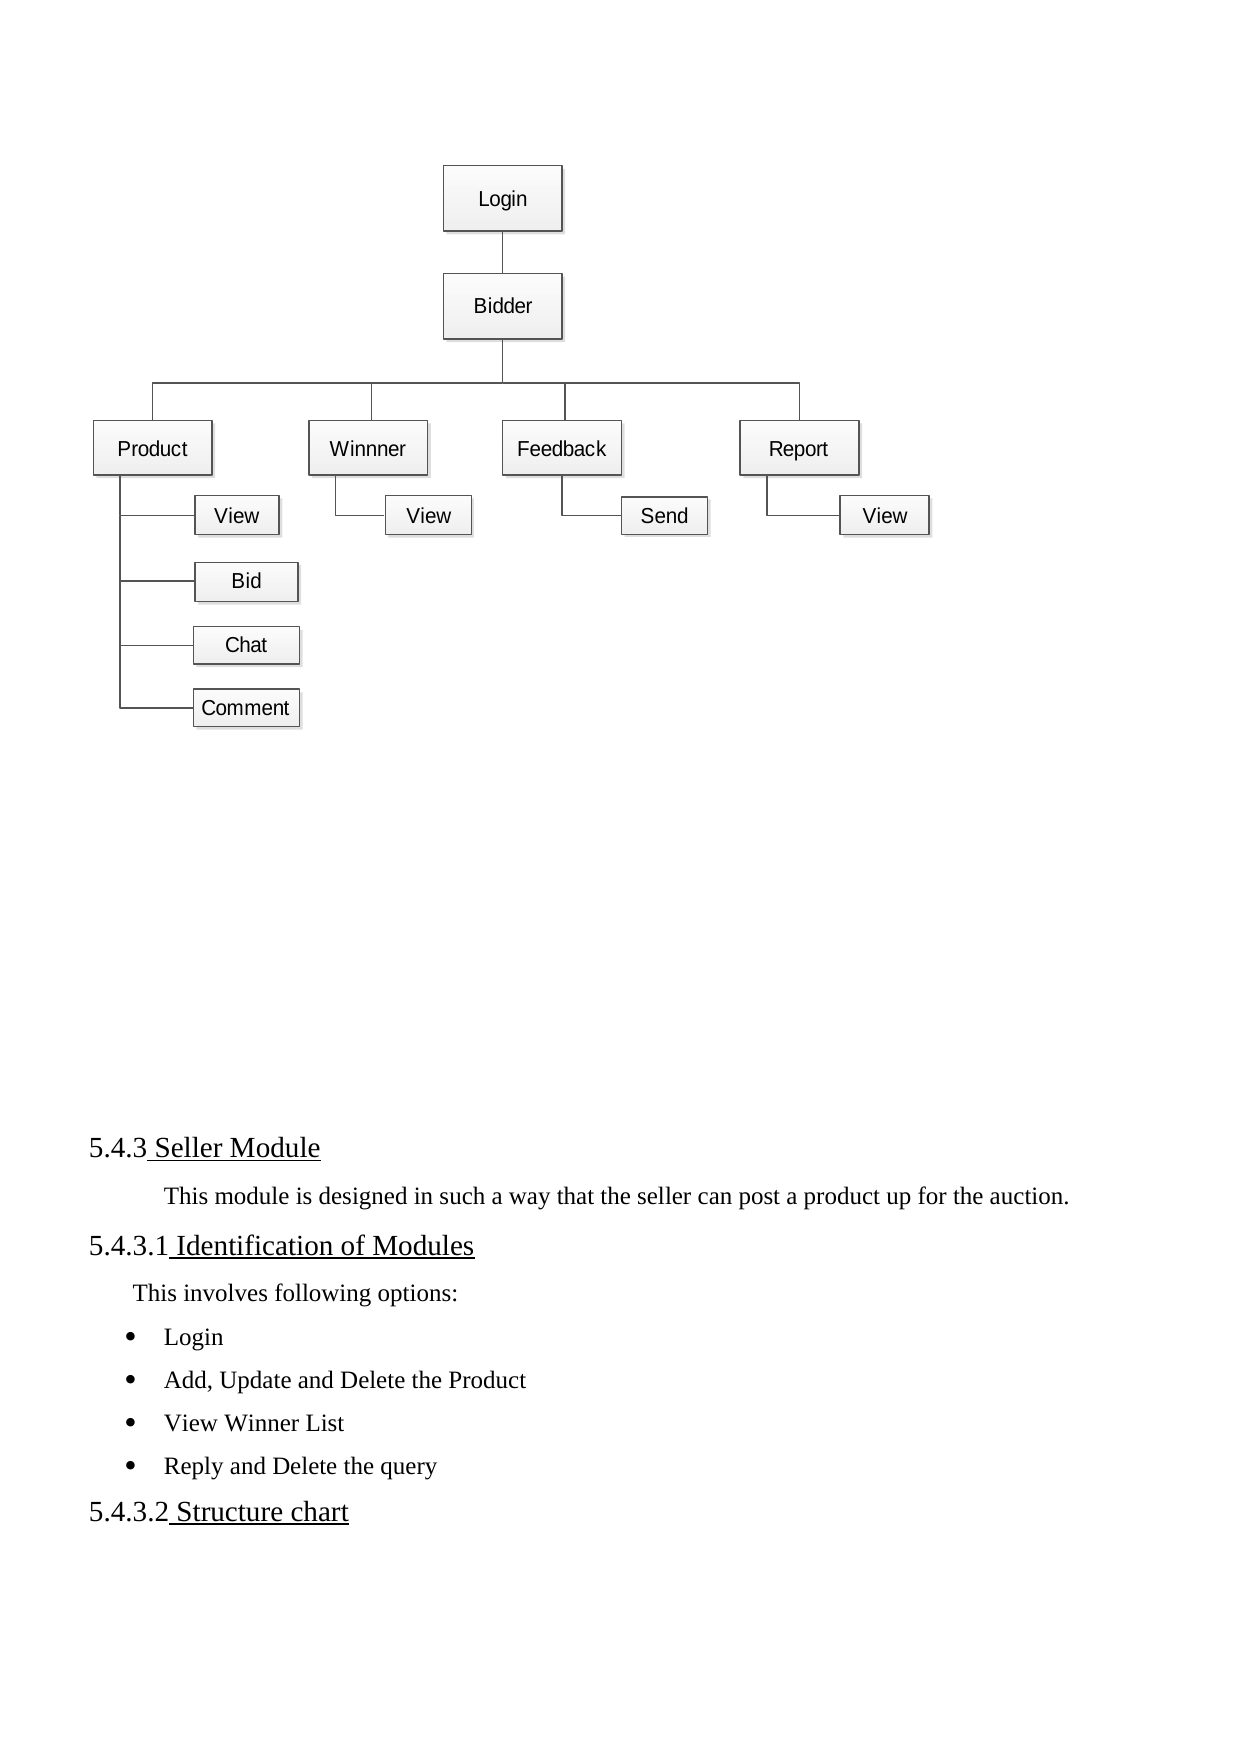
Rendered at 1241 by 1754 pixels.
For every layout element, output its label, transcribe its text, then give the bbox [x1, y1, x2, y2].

list Reply and Delete the query [126, 1451, 1181, 1480]
text This involves following options: [89, 1278, 1181, 1307]
text 5.4.3.1 Identification of Modules [89, 1228, 1181, 1262]
list Login [126, 1322, 1181, 1350]
text 5.4.3.2 Structure chart [89, 1494, 1181, 1528]
text This module is designed in such a way that the seller can post a product up for the auction. [164, 1181, 1181, 1210]
list Add, Update and Delete the Product [126, 1365, 1181, 1393]
list View Winner List [126, 1408, 1181, 1437]
text 5.4.3 Seller Module [89, 1131, 1181, 1164]
